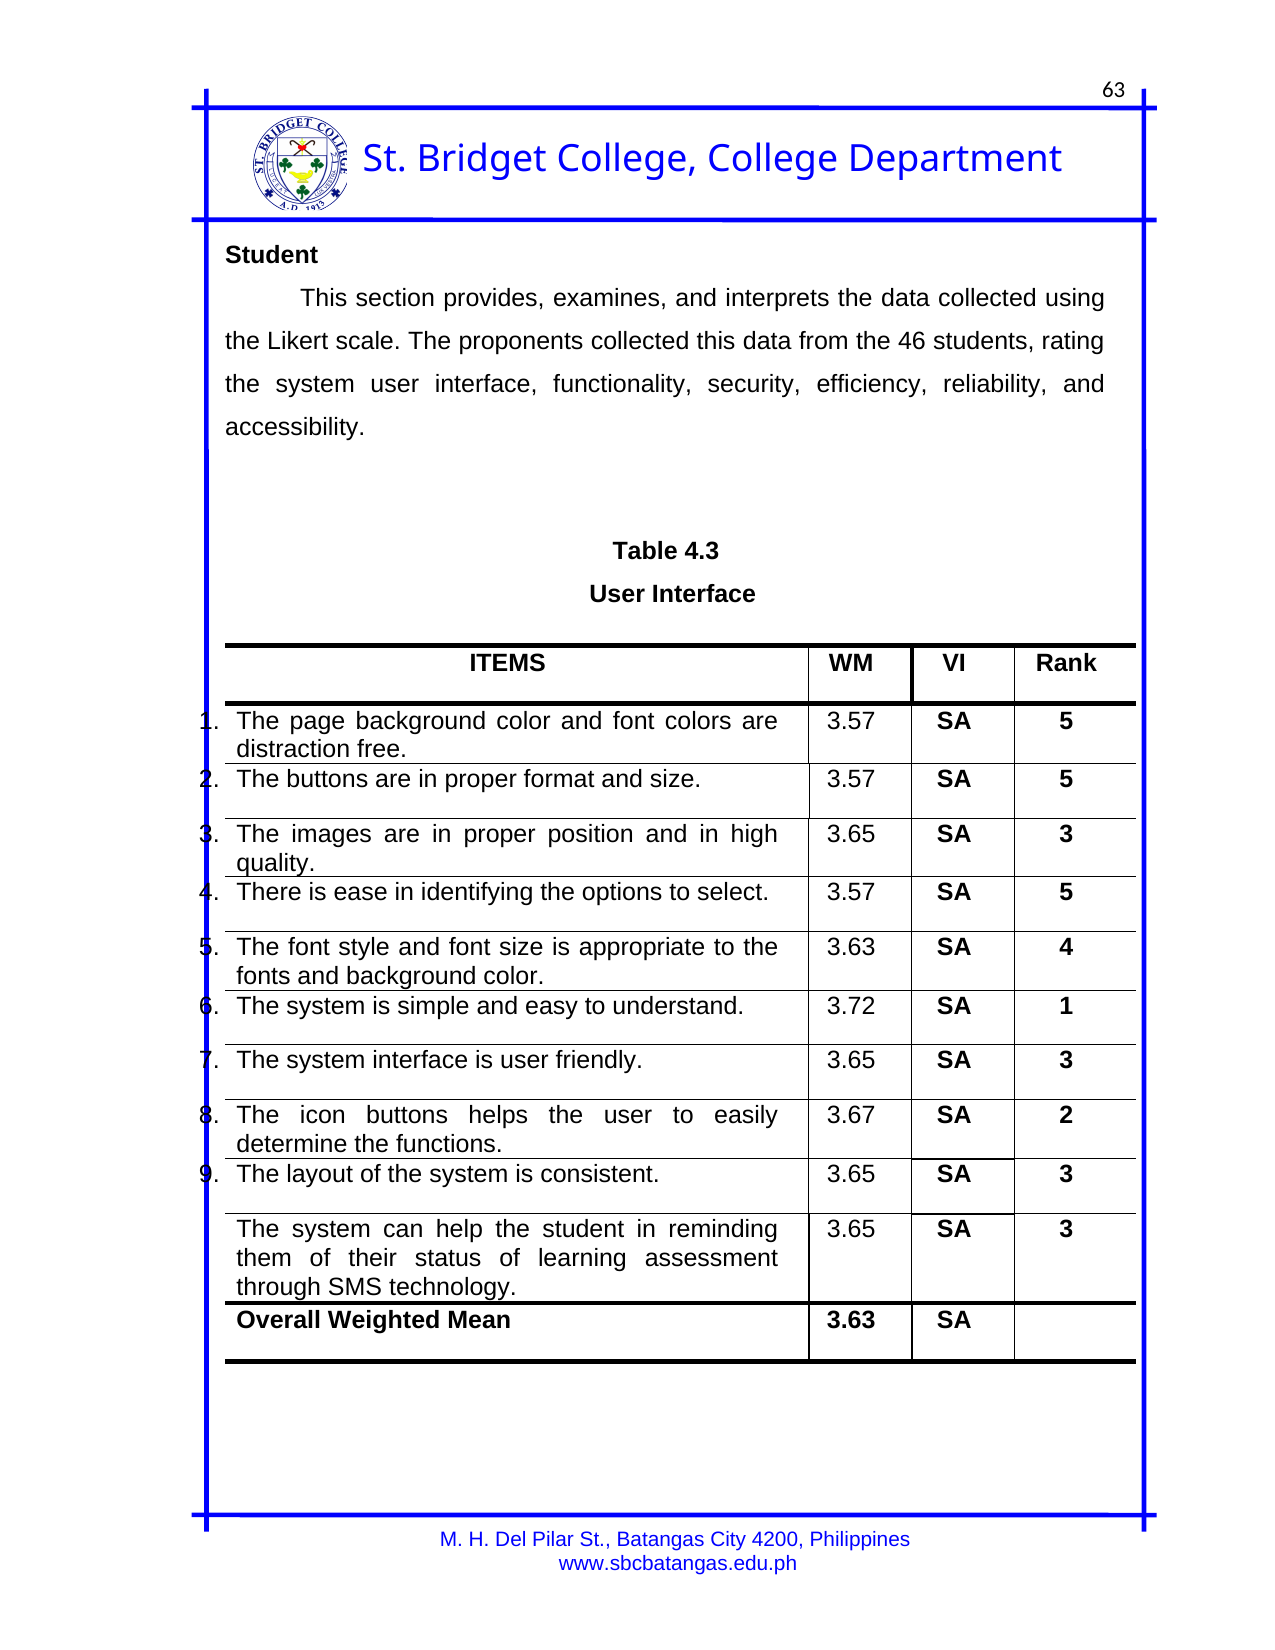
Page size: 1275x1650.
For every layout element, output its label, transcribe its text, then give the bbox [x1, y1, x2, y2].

table_cell SA [913, 1305, 1014, 1359]
table_cell 5 [1015, 877, 1136, 931]
table_cell SA [912, 991, 1014, 1044]
table_cell 3.57 [809, 877, 911, 931]
table_cell 5 [1015, 706, 1136, 763]
text User Interface [225, 579, 1106, 608]
table_cell The page background color and font colors are distraction free. [225, 706, 808, 763]
table_cell SA [912, 1160, 1014, 1213]
table_cell 3.72 [809, 991, 911, 1044]
table_cell There is ease in identifying the options to select. [225, 877, 808, 931]
table_header WM [809, 648, 910, 701]
table_cell 3 [1015, 1045, 1136, 1099]
table_cell SA [912, 706, 1014, 763]
table_cell SA [912, 1215, 1014, 1301]
text Table 4.3 [225, 536, 1106, 564]
table_header ITEMS [225, 648, 808, 701]
text This section provides, examines, and interprets the data collected using the Likert scale. The proponents collected this data from the 46 students, rating the system user interface, functionality, security, efficiency, reliability, and accessibility. [225, 283, 1106, 441]
table_cell SA [912, 877, 1014, 931]
table_cell 3.65 [809, 1045, 911, 1099]
table_cell The system can help the student in reminding them of their status of learning assessment through SMS technology. [225, 1214, 808, 1301]
subtitle Student [225, 239, 1125, 268]
table_cell The system is simple and easy to understand. [225, 991, 808, 1044]
table_cell SA [912, 764, 1014, 818]
table_header Rank [1015, 648, 1136, 701]
table_cell The buttons are in proper format and size. [225, 764, 809, 818]
table_cell Overall Weighted Mean [225, 1305, 808, 1359]
table_cell The system interface is user friendly. [225, 1045, 808, 1099]
table_cell 3 [1015, 819, 1136, 876]
table_cell SA [912, 932, 1014, 990]
table_cell 4 [1015, 932, 1136, 990]
table_cell 3.65 [810, 1214, 911, 1301]
table_cell 3.67 [809, 1100, 911, 1158]
table_cell The font style and font size is appropriate to the fonts and background color. [225, 932, 808, 990]
table_cell 1 [1015, 991, 1136, 1044]
table_cell 3.57 [810, 764, 911, 818]
table_cell 3 [1015, 1214, 1136, 1301]
table_cell 2 [1015, 1100, 1136, 1158]
table_cell 3.65 [809, 1159, 911, 1213]
table_cell The icon buttons helps the user to easily determine the functions. [225, 1100, 808, 1158]
table_cell The layout of the system is consistent. [225, 1159, 808, 1213]
picture [253, 116, 347, 211]
table_cell 3.57 [809, 706, 911, 763]
table_cell 3.63 [809, 932, 911, 990]
table_cell SA [912, 1045, 1014, 1099]
table_cell SA [912, 1100, 1014, 1158]
table_cell SA [912, 819, 1014, 876]
table_cell 3.65 [809, 819, 911, 876]
table_cell The images are in proper position and in high quality. [225, 819, 808, 876]
table_header VI [914, 648, 1014, 701]
table_cell 3.63 [810, 1305, 911, 1359]
table_cell 3 [1015, 1159, 1136, 1213]
table_cell 5 [1015, 764, 1136, 818]
table_cell [1015, 1305, 1136, 1359]
